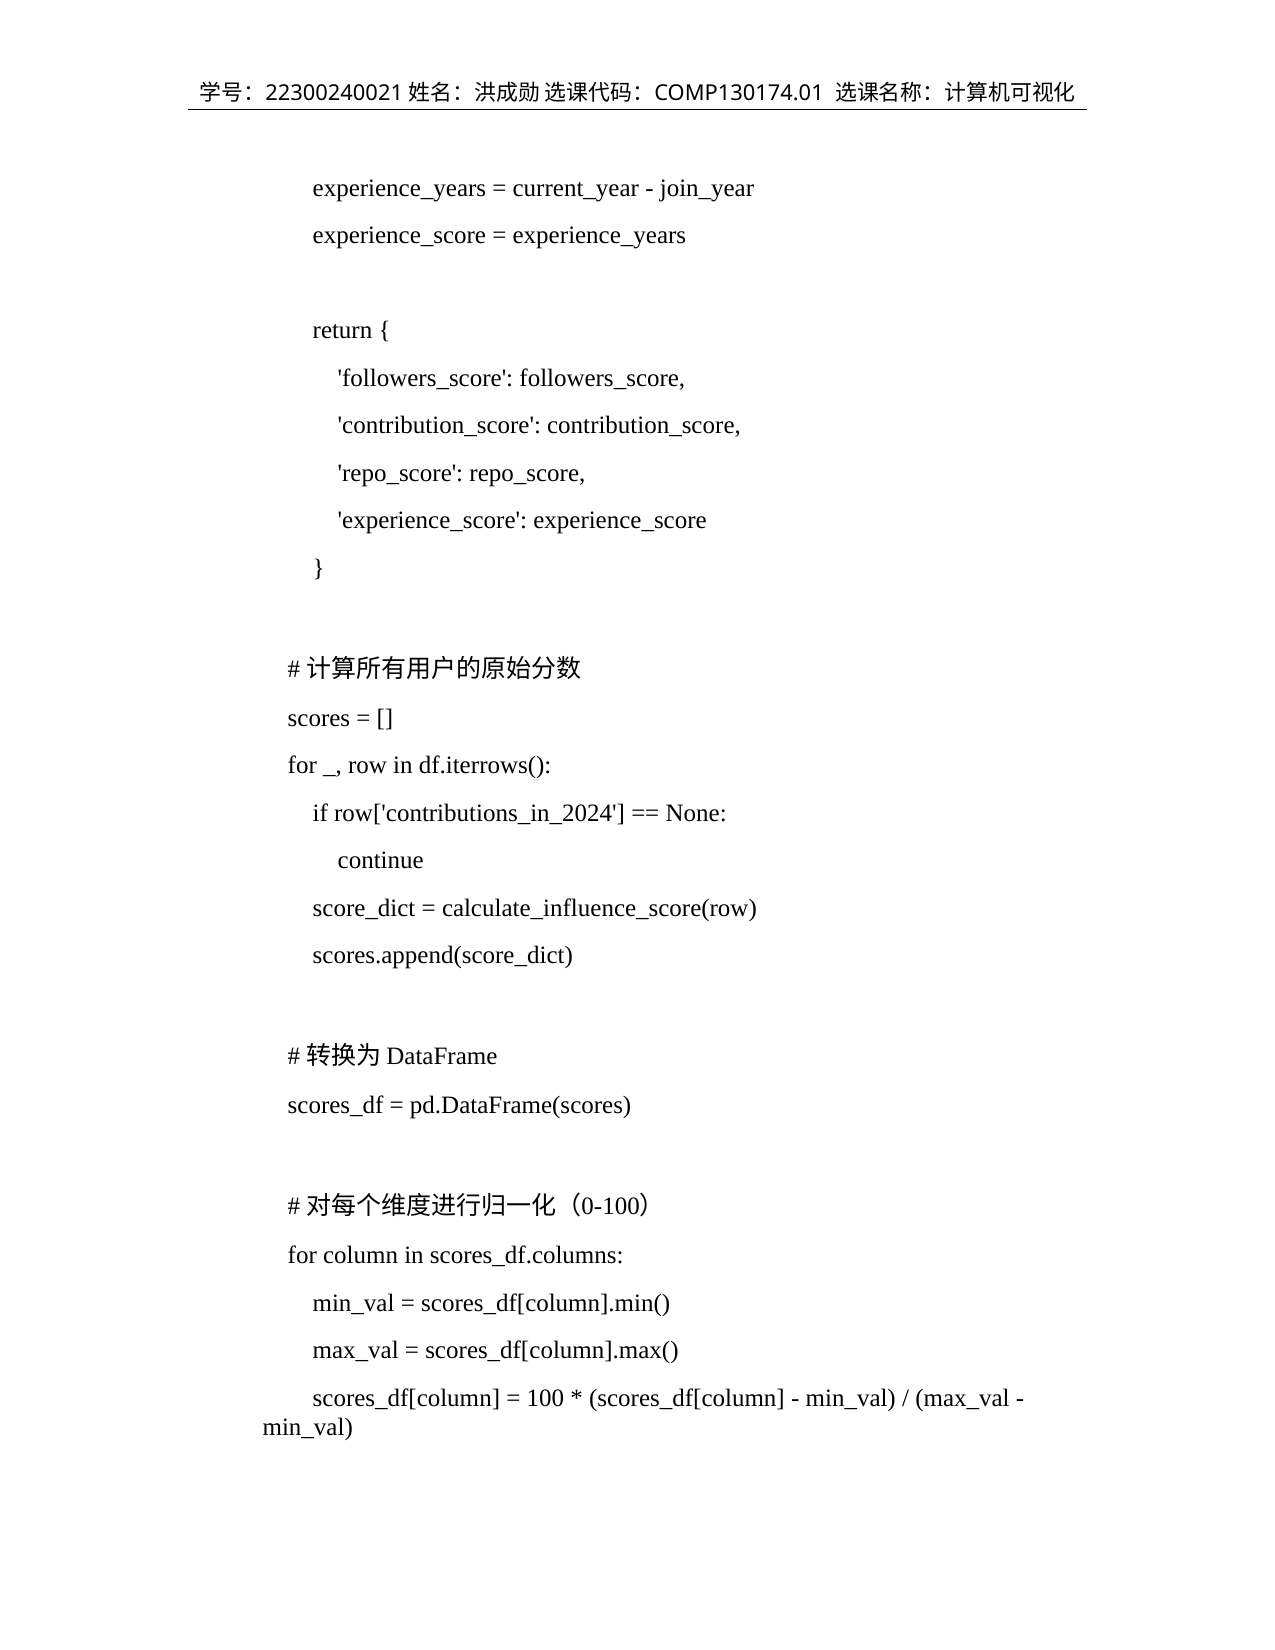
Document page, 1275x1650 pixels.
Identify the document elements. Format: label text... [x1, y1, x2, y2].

text # 转换为DataFrame [262, 1036, 1087, 1072]
text 'experience_score': experience_score [262, 506, 1087, 534]
text for _, row in df.iterrows(): [262, 751, 1087, 779]
text scores.append(score_dict) [262, 941, 1087, 969]
text experience_years = current_year - join_year [262, 173, 1087, 202]
text return { [262, 316, 1087, 344]
text 'contribution_score': contribution_score, [262, 411, 1087, 439]
text if row['contributions_in_2024'] == None: [262, 798, 1087, 827]
text experience_score = experience_years [262, 221, 1087, 249]
text 'repo_score': repo_score, [262, 458, 1087, 487]
text continue [262, 846, 1087, 874]
text min_val = scores_df[column].min() [262, 1288, 1087, 1317]
text # 计算所有用户的原始分数 [262, 648, 1087, 684]
text scores_df[column] = 100 * (scores_df[column] - min_val) / (max_val - min_val) [262, 1383, 1087, 1441]
text max_val = scores_df[column].max() [262, 1336, 1087, 1364]
text 'followers_score': followers_score, [262, 363, 1087, 392]
text scores = [] [262, 703, 1087, 732]
text } [262, 553, 1087, 582]
text # 对每个维度进行归一化（0-100） [262, 1186, 1087, 1222]
text score_dict = calculate_influence_score(row) [262, 893, 1087, 922]
text for column in scores_df.columns: [262, 1241, 1087, 1269]
text scores_df = pd.DataFrame(scores) [262, 1091, 1087, 1119]
